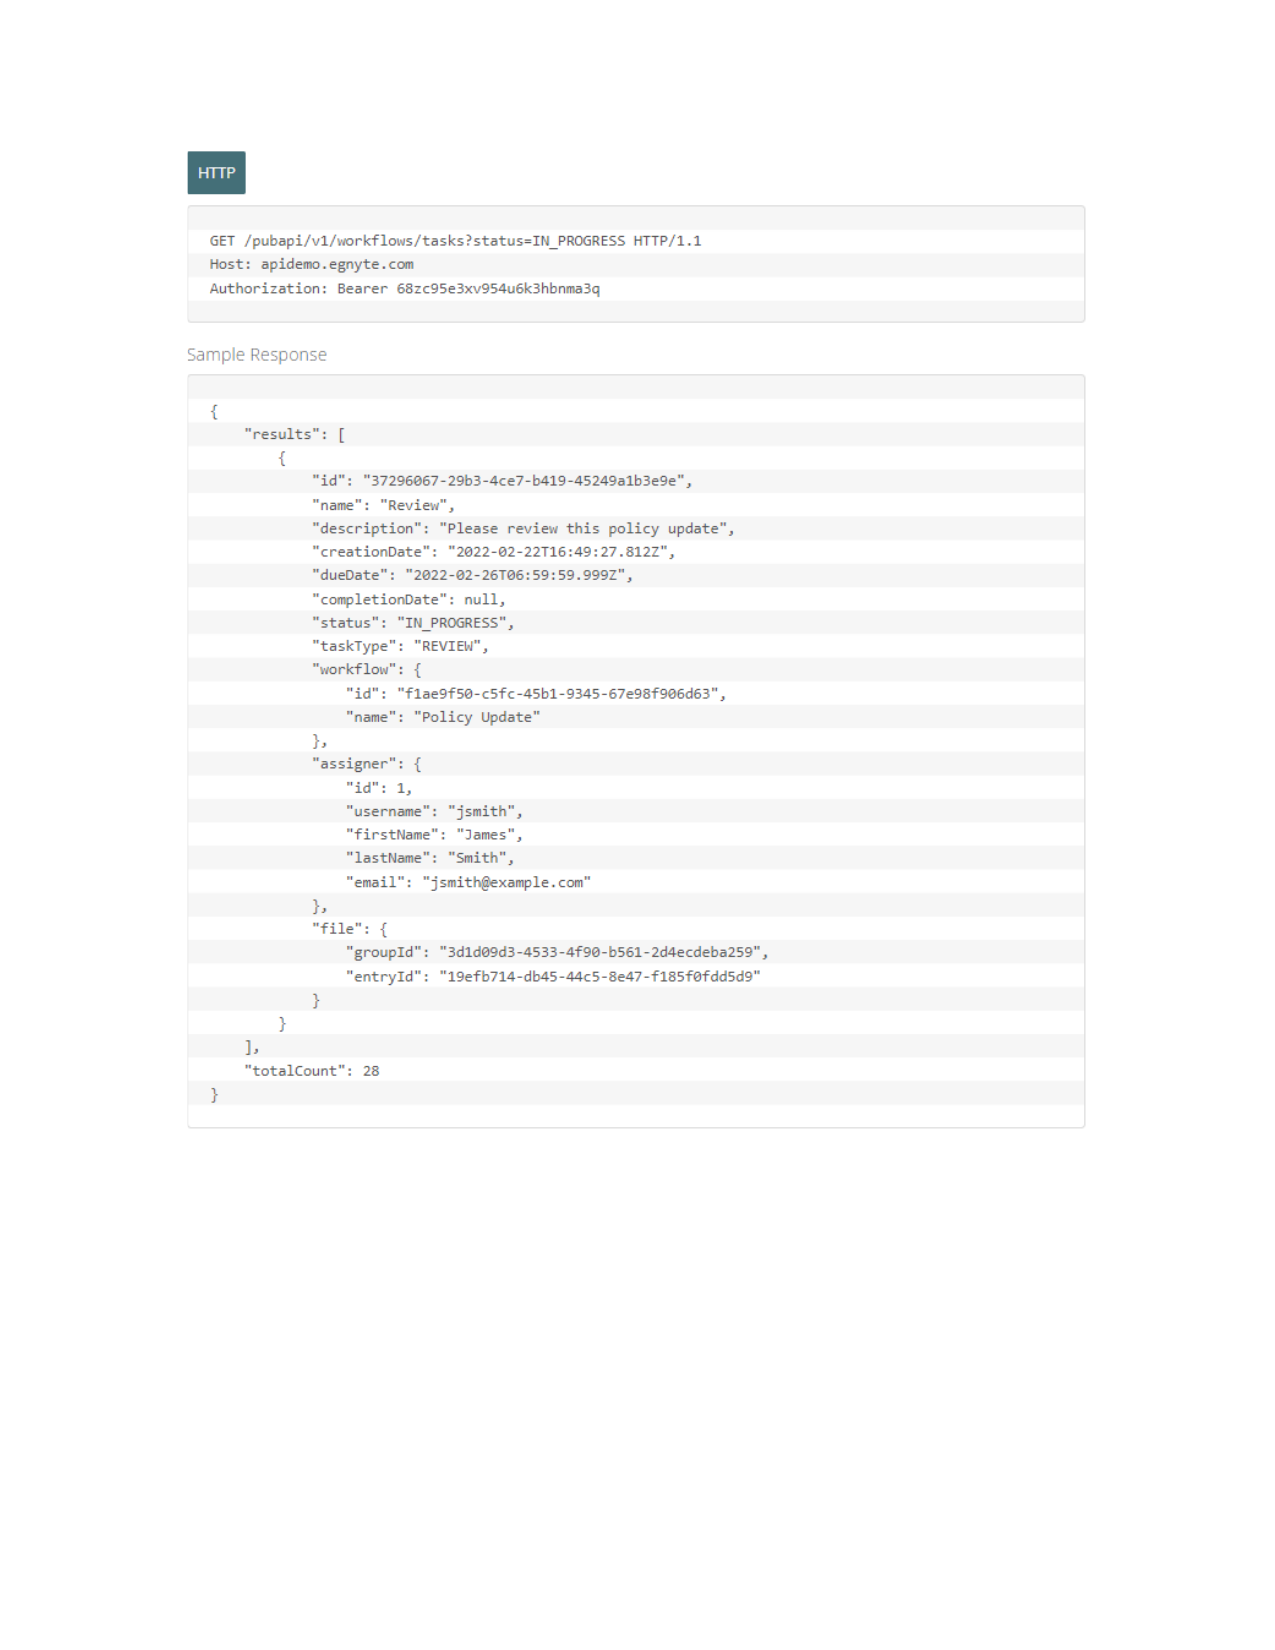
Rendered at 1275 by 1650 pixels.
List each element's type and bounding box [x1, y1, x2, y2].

picture [187, 150, 1088, 1142]
